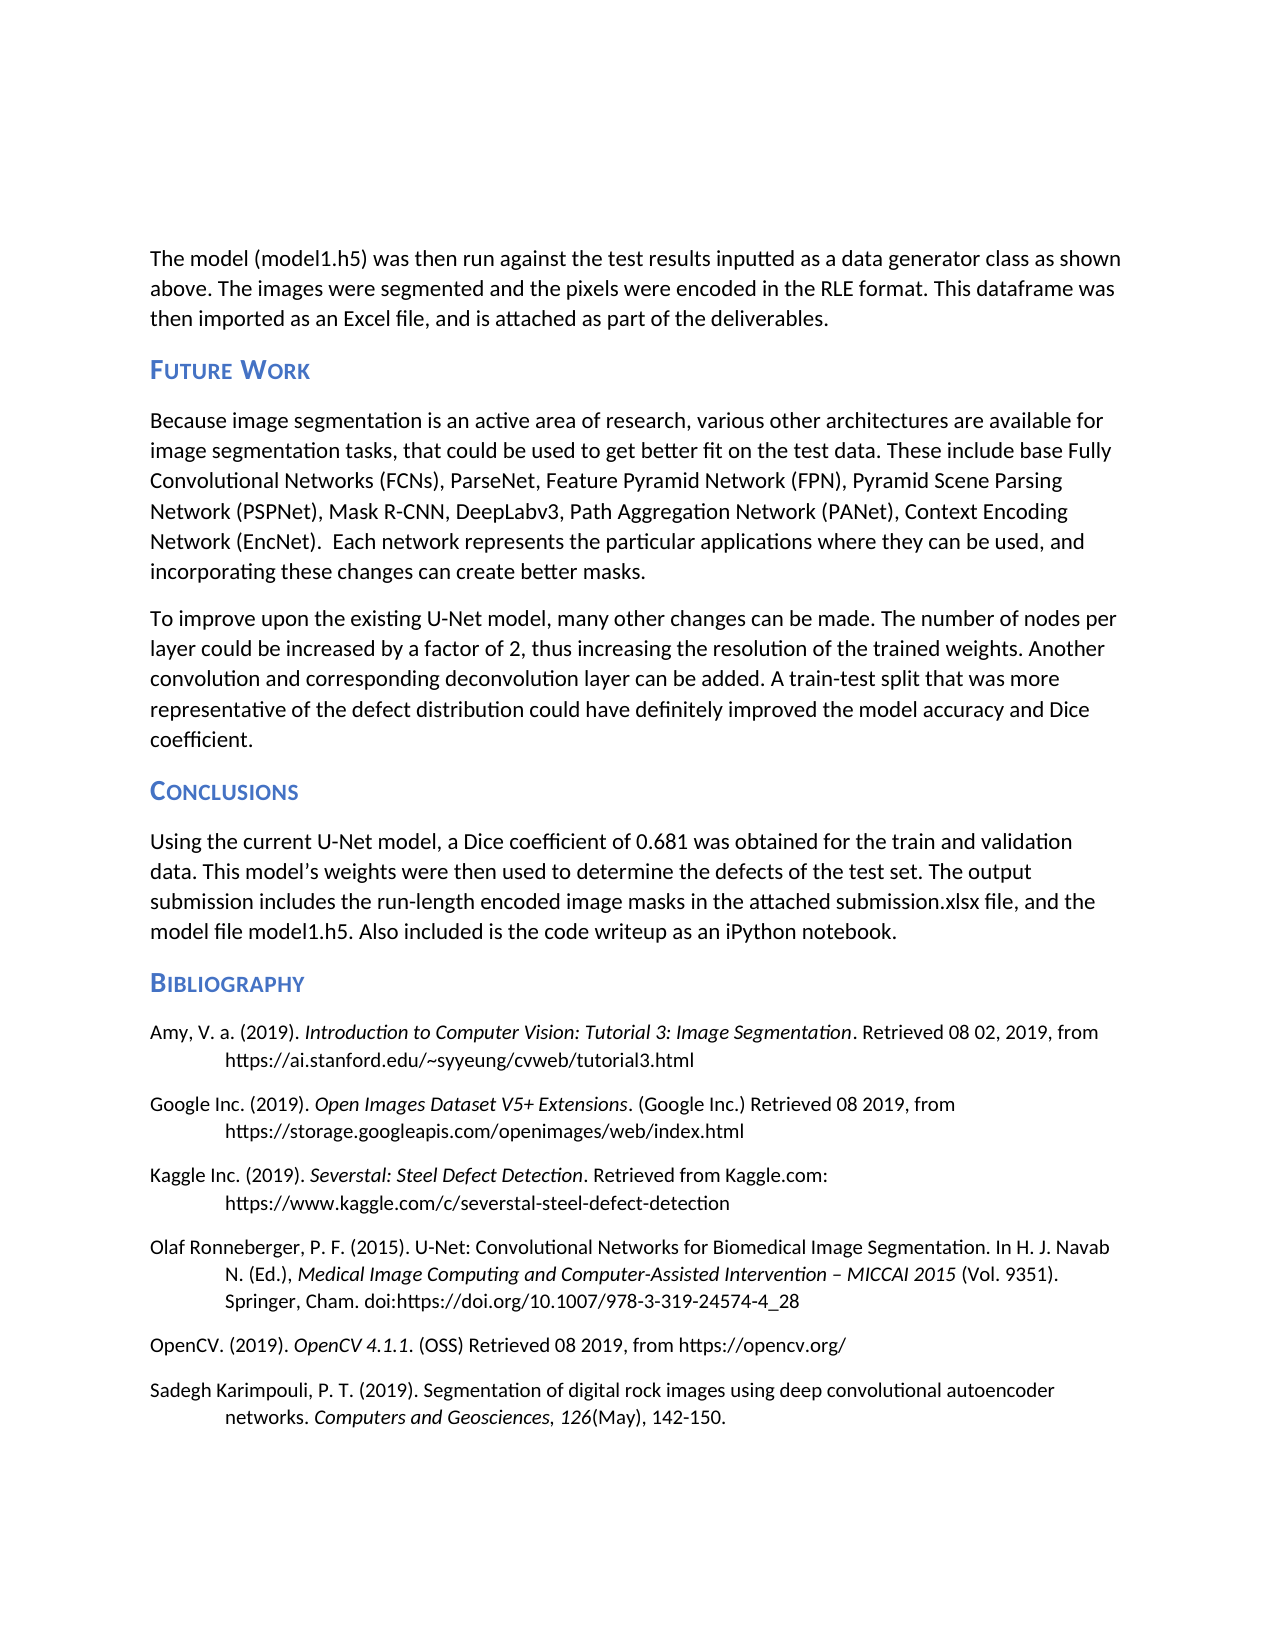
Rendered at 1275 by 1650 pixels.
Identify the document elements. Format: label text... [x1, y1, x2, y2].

text Because image segmentation is an active area of research, various other architectures are available for image segmentation tasks, that could be used to get better fit on the test data. These include base Fully Convolutional Networks (FCNs), ParseNet, Feature Pyramid Network (FPN), Pyramid Scene Parsing Network (PSPNet), Mask R-CNN, DeepLabv3, Path Aggregation Network (PANet), Context Encoding Network (EncNet). Each network represents the particular applications where they can be used, and incorporating these changes can create better masks. [150, 406, 1125, 585]
text Conclusions [150, 772, 1125, 807]
text Using the current U-Net model, a Dice coefficient of 0.681 was obtained for the train and validation data. This model’s weights were then used to determine the defects of the test set. The output submission includes the run-length encoded image masks in the attached submission.xlsx file, and the model file model1.h5. Also included is the code writeup as an iPython notebook. [150, 827, 1125, 946]
text The model (model1.h5) was then run against the test results inputted as a data generator class as shown above. The images were segmented and the pixels were encoded in the RLE format. This dataframe was then imported as an Excel file, and is attached as part of the deliverables. [150, 244, 1125, 332]
text To improve upon the existing U-Net model, many other changes can be made. The number of nodes per layer could be increased by a factor of 2, thus increasing the resolution of the trained weights. Another convolution and corresponding deconvolution layer can be added. A train-test split that was more representative of the defect distribution could have definitely improved the model accuracy and Dice coefficient. [150, 604, 1125, 753]
text Future Work [150, 351, 1125, 387]
